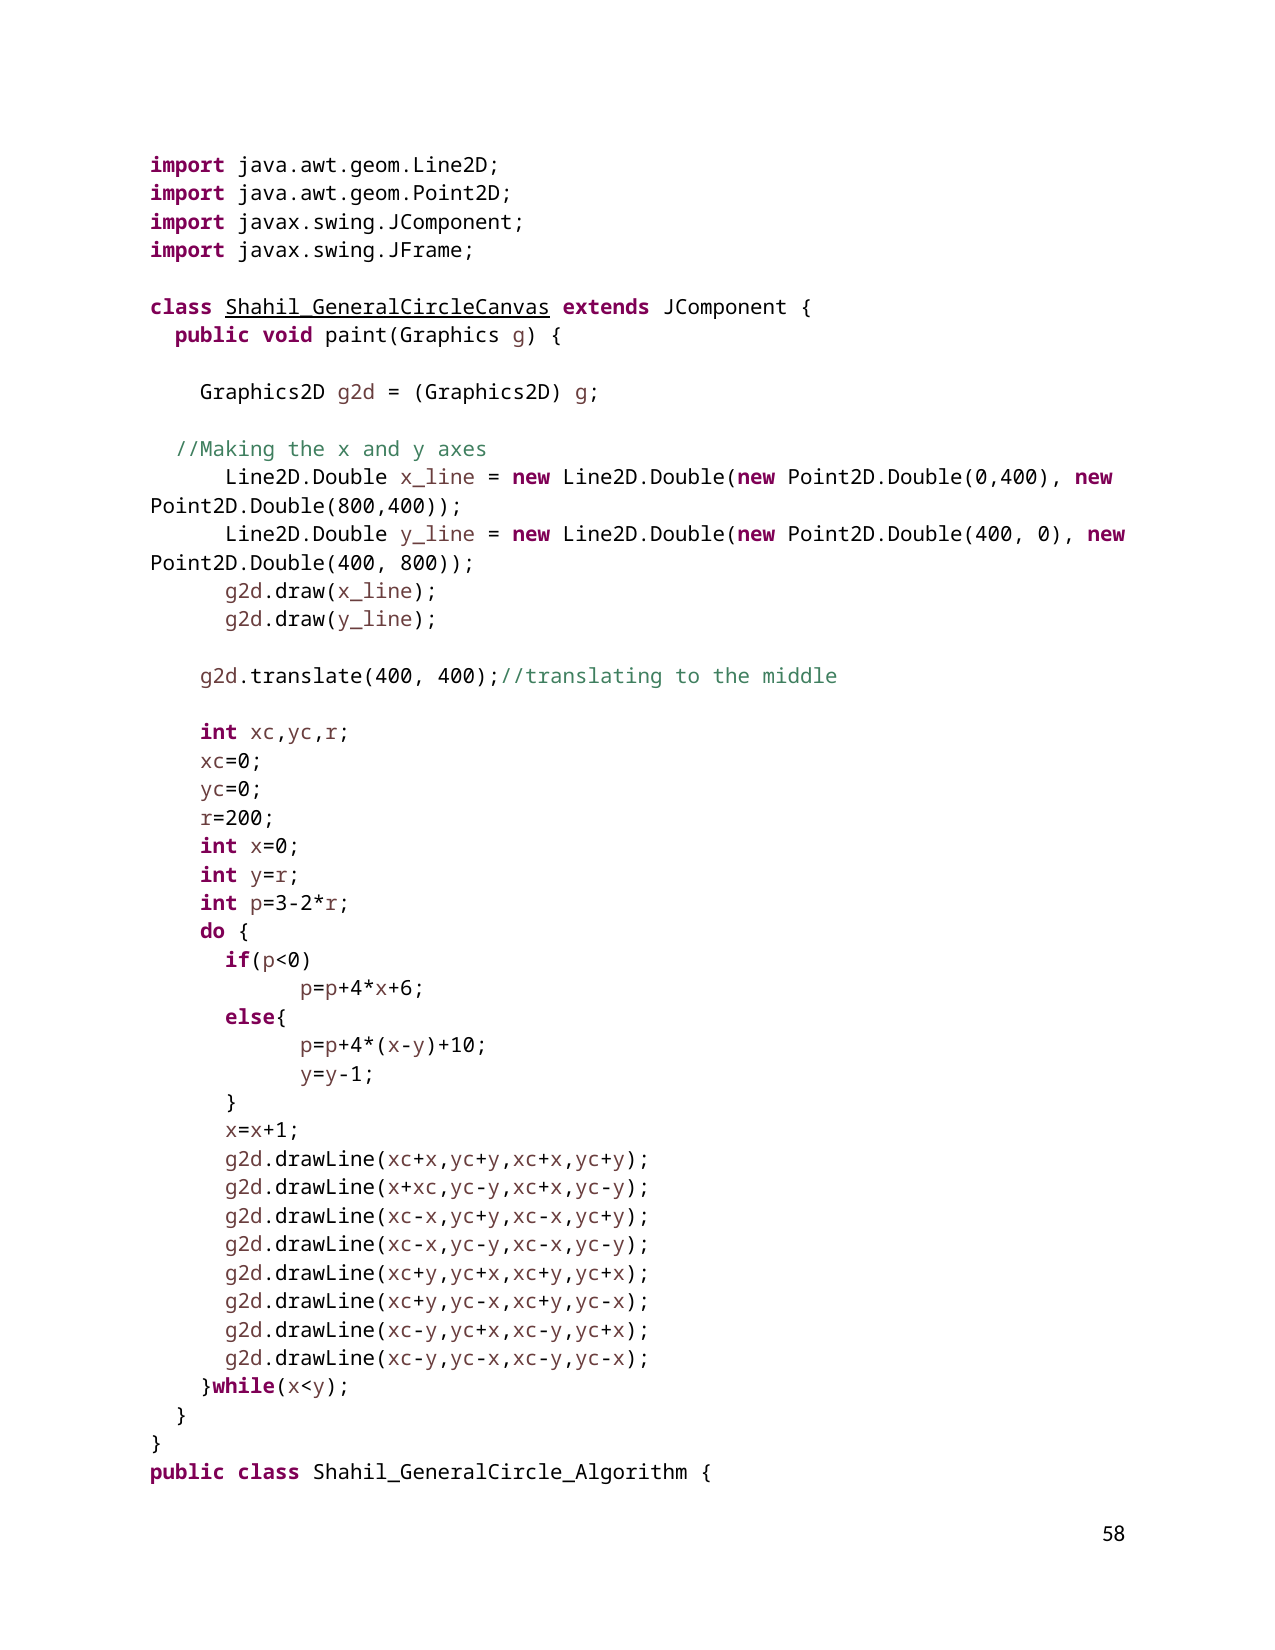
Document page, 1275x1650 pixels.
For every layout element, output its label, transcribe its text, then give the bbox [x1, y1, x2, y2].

text } [150, 1087, 1125, 1116]
text import java.awt.geom.Point2D; [150, 178, 1125, 207]
text int p=3-2*r; [150, 888, 1125, 917]
text public void paint(Graphics g) { [150, 321, 1125, 349]
text yc=0; [150, 774, 1125, 803]
text r=200; [150, 803, 1125, 831]
text xc=0; [150, 746, 1125, 774]
text x=x+1; [150, 1116, 1125, 1144]
text g2d.draw(y_line); [150, 604, 1125, 633]
text int xc,yc,r; [150, 717, 1125, 746]
text p=p+4*(x-y)+10; [150, 1030, 1125, 1059]
text g2d.drawLine(xc-y,yc+x,xc-y,yc+x); [150, 1315, 1125, 1343]
text g2d.draw(x_line); [150, 576, 1125, 604]
text Line2D.Double y_line = new Line2D.Double(new Point2D.Double(400, 0), new Point2D.Double(400, 800)); [150, 519, 1125, 576]
text Line2D.Double x_line = new Line2D.Double(new Point2D.Double(0,400), new Point2D.Double(800,400)); [150, 462, 1125, 519]
text //Making the x and y axes [150, 434, 1125, 462]
text g2d.drawLine(xc-x,yc+y,xc-x,yc+y); [150, 1201, 1125, 1229]
text p=p+4*x+6; [150, 973, 1125, 1002]
text g2d.drawLine(xc+y,yc+x,xc+y,yc+x); [150, 1258, 1125, 1286]
text import java.awt.geom.Line2D; [150, 150, 1125, 178]
text import javax.swing.JFrame; [150, 235, 1125, 264]
text do { [150, 917, 1125, 945]
text g2d.drawLine(xc+x,yc+y,xc+x,yc+y); [150, 1144, 1125, 1172]
text } [150, 1400, 1125, 1428]
text Graphics2D g2d = (Graphics2D) g; [150, 377, 1125, 406]
text y=y-1; [150, 1059, 1125, 1087]
text g2d.drawLine(xc-y,yc-x,xc-y,yc-x); [150, 1343, 1125, 1372]
text g2d.drawLine(xc+y,yc-x,xc+y,yc-x); [150, 1286, 1125, 1315]
text }while(x<y); [150, 1372, 1125, 1400]
text } [150, 1428, 1125, 1457]
text int x=0; [150, 831, 1125, 860]
text if(p<0) [150, 945, 1125, 973]
text else{ [150, 1002, 1125, 1030]
text g2d.drawLine(xc-x,yc-y,xc-x,yc-y); [150, 1229, 1125, 1258]
text g2d.drawLine(x+xc,yc-y,xc+x,yc-y); [150, 1172, 1125, 1201]
text import javax.swing.JComponent; [150, 207, 1125, 235]
text g2d.translate(400, 400);//translating to the middle [150, 661, 1125, 689]
text int y=r; [150, 860, 1125, 888]
text public class Shahil_GeneralCircle_Algorithm { [150, 1457, 1125, 1485]
text class Shahil_GeneralCircleCanvas extends JComponent { [150, 292, 1125, 321]
